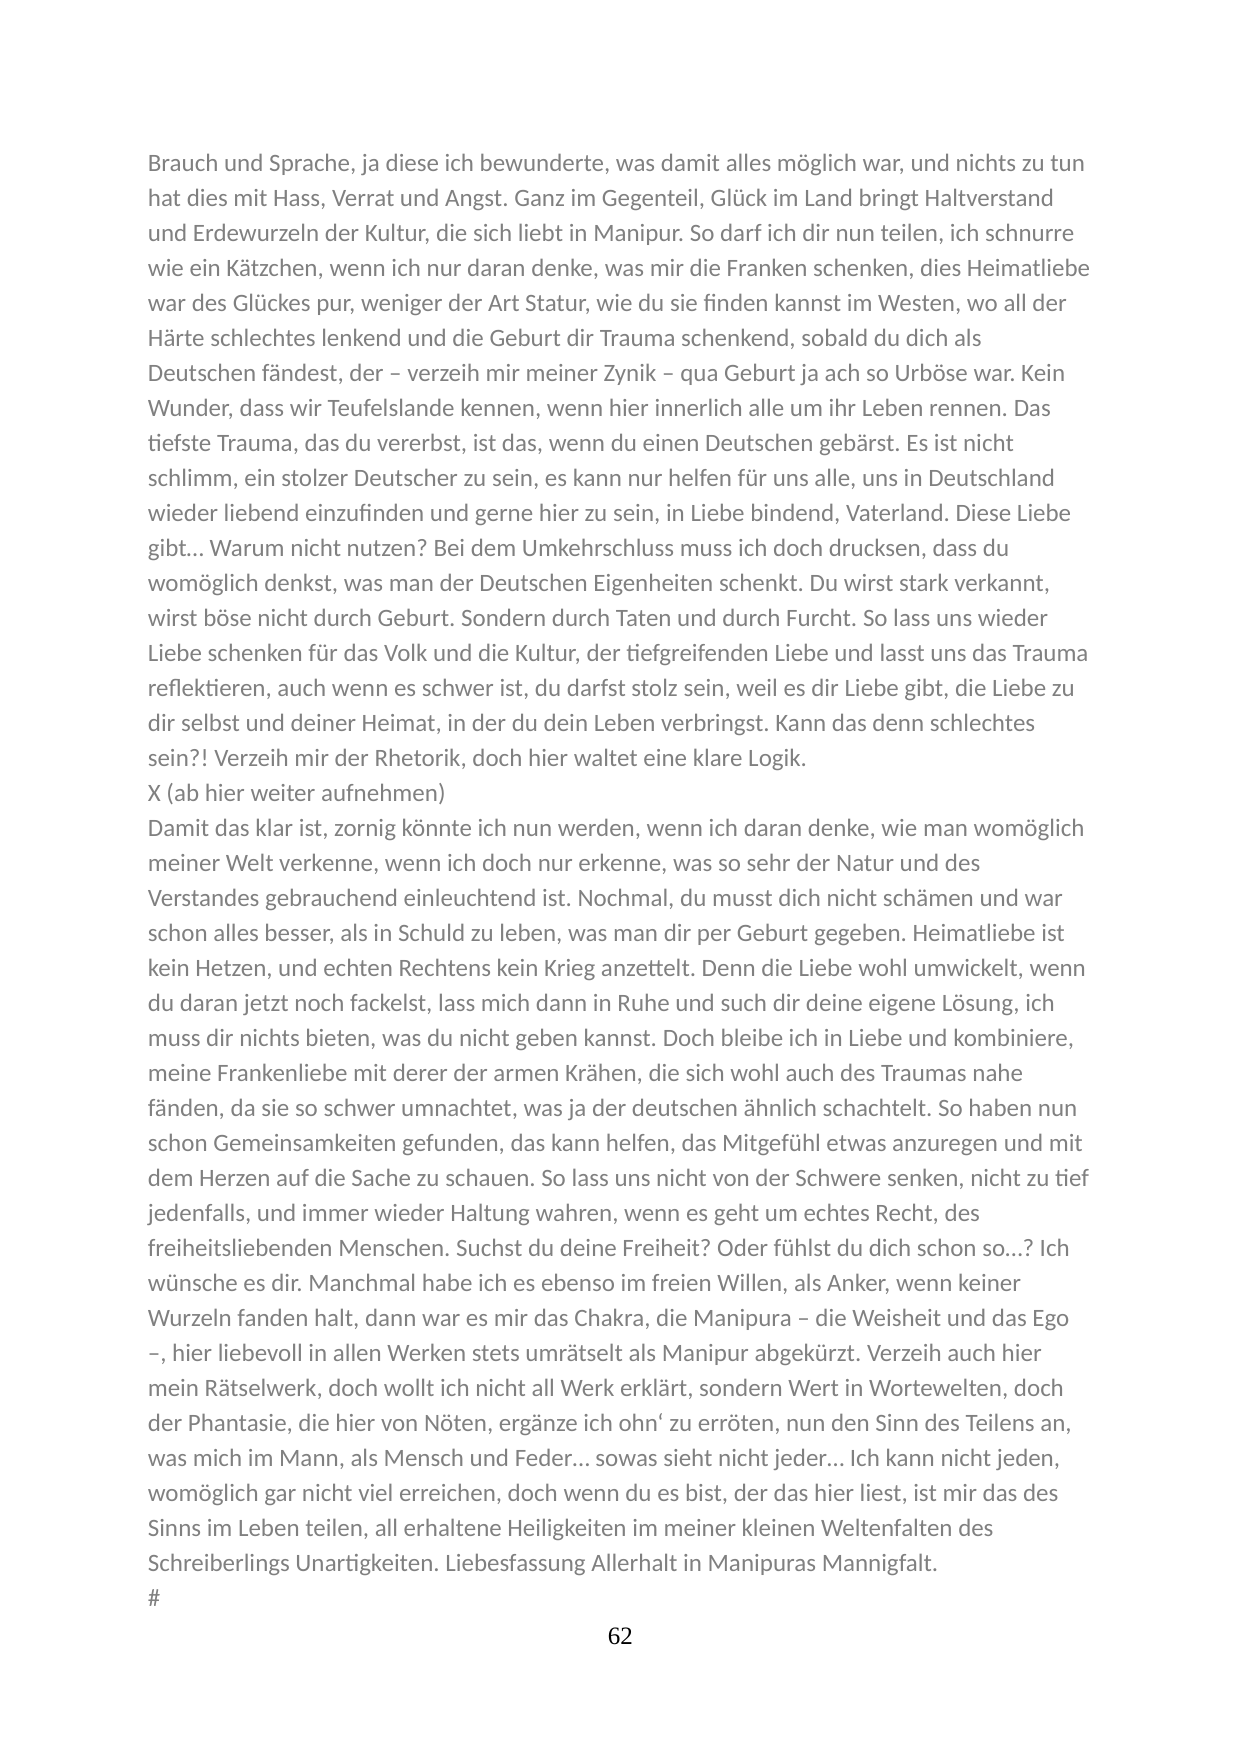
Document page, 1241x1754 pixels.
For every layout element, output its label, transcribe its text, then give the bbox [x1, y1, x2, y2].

text X (ab hier weiter aufnehmen) [148, 778, 1093, 808]
text # [148, 1583, 1093, 1613]
text Damit das klar ist, zornig könnte ich nun werden, wenn ich daran denke, wie man womöglich meiner Welt verkenne, wenn ich doch nur erkenne, was so sehr der Natur und des Verstandes gebrauchend einleuchtend ist. Nochmal, du musst dich nicht schämen und war schon alles besser, als in Schuld zu leben, was man dir per Geburt gegeben. Heimatliebe ist kein Hetzen, und echten Rechtens kein Krieg anzettelt. Denn die Liebe wohl umwickelt, wenn du daran jetzt noch fackelst, lass mich dann in Ruhe und such dir deine eigene Lösung, ich muss dir nichts bieten, was du nicht geben kannst. Doch bleibe ich in Liebe und kombiniere, meine Frankenliebe mit derer der armen Krähen, die sich wohl auch des Traumas nahe fänden, da sie so schwer umnachtet, was ja der deutschen ähnlich schachtelt. So haben nun schon Gemeinsamkeiten gefunden, das kann helfen, das Mitgefühl etwas anzuregen und mit dem Herzen auf die Sache zu schauen. So lass uns nicht von der Schwere senken, nicht zu tief jedenfalls, und immer wieder Haltung wahren, wenn es geht um echtes Recht, des freiheitsliebenden Menschen. Suchst du deine Freiheit? Oder fühlst du dich schon so…? Ich wünsche es dir. Manchmal habe ich es ebenso im freien Willen, als Anker, wenn keiner Wurzeln fanden halt, dann war es mir das Chakra, die Manipura – die Weisheit und das Ego –, hier liebevoll in allen Werken stets umrätselt als Manipur abgekürzt. Verzeih auch hier mein Rätselwerk, doch wollt ich nicht all Werk erklärt, sondern Wert in Wortewelten, doch der Phantasie, die hier von Nöten, ergänze ich ohn‘ zu erröten, nun den Sinn des Teilens an, was mich im Mann, als Mensch und Feder… sowas sieht nicht jeder… Ich kann nicht jeden, womöglich gar nicht viel erreichen, doch wenn du es bist, der das hier liest, ist mir das des Sinns im Leben teilen, all erhaltene Heiligkeiten im meiner kleinen Weltenfalten des Schreiberlings Unartigkeiten. Liebesfassung Allerhalt in Manipuras Mannigfalt. [148, 813, 1093, 1578]
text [148, 148, 1093, 773]
